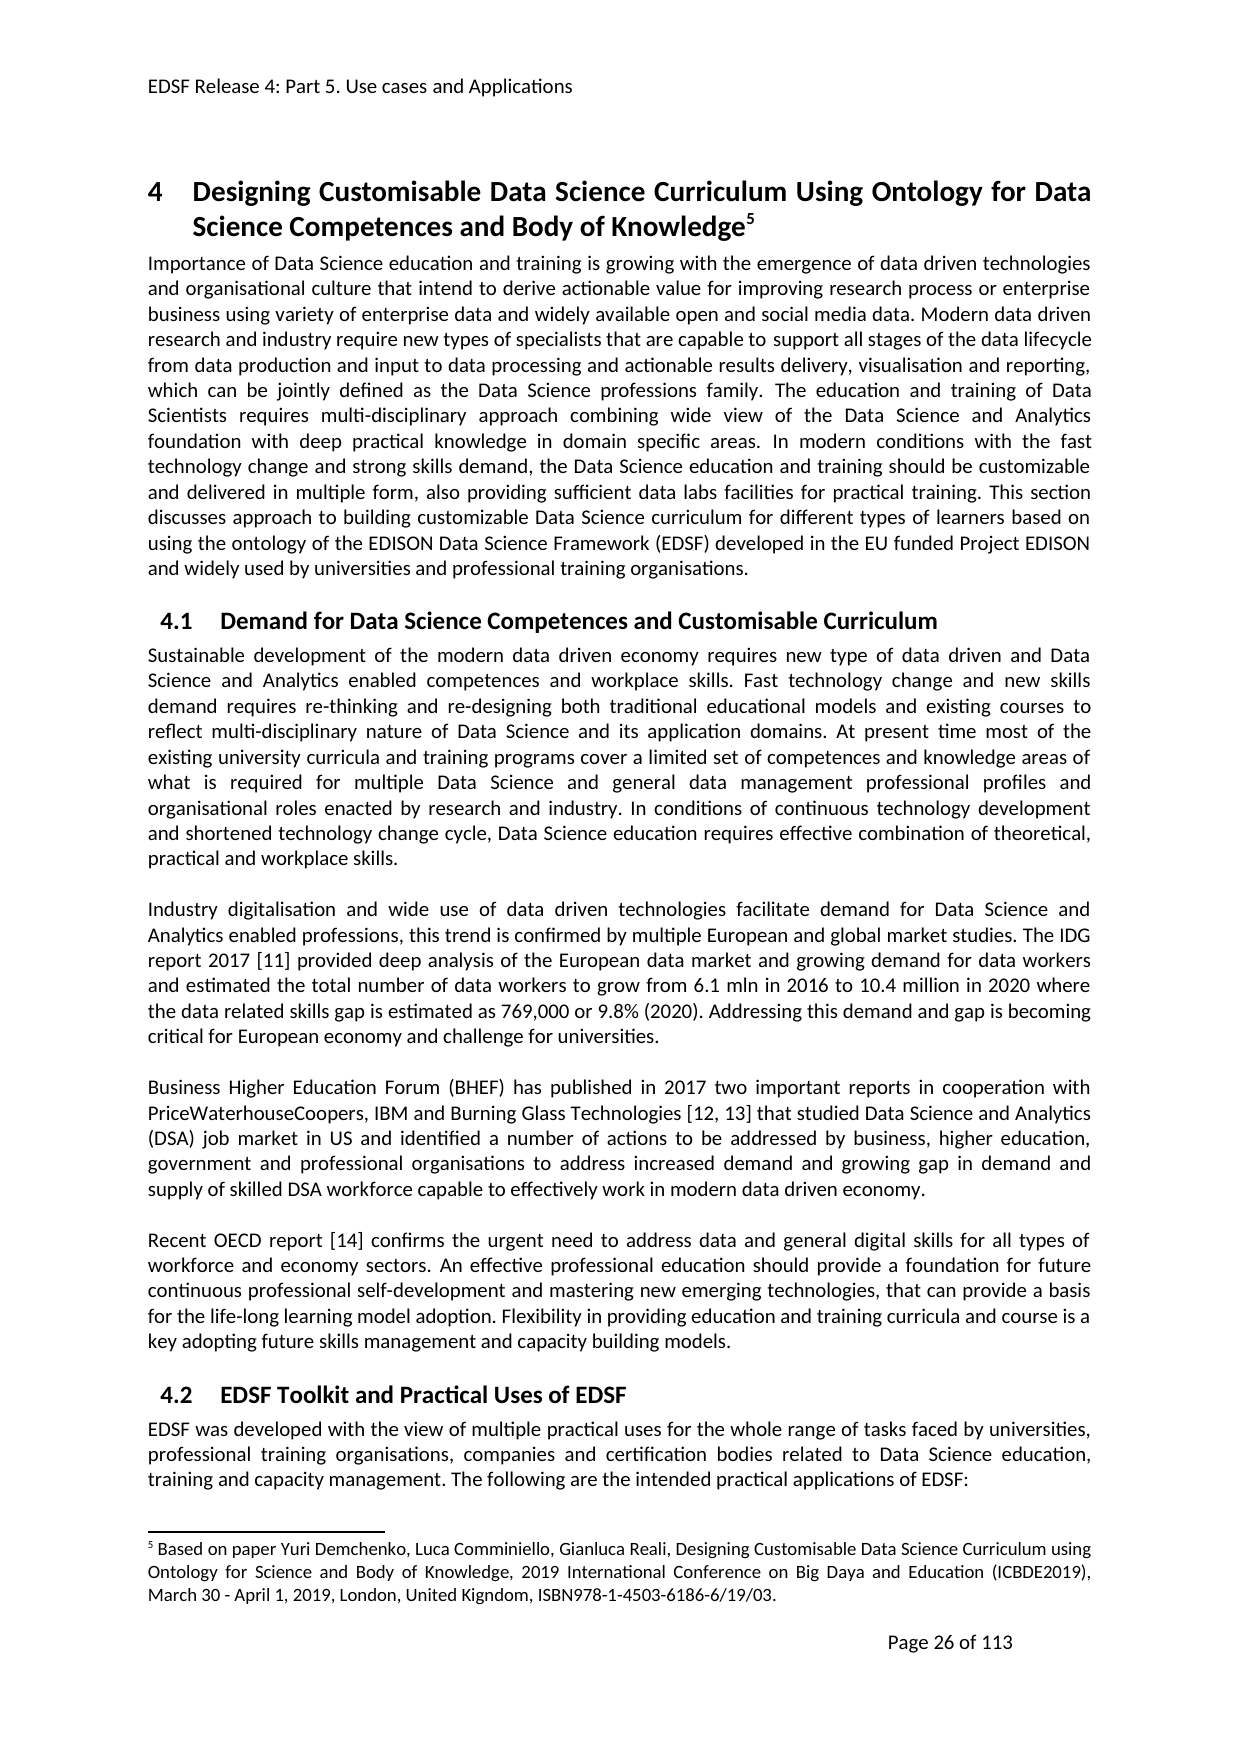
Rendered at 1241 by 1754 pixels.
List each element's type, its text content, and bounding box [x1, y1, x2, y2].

text Importance of Data Science education and training is growing with the emergence of data driven technologies and organisational culture that intend to derive actionable value for improving research process or enterprise business using variety of enterprise data and widely available open and social media data. Modern data driven research and industry require new types of specialists that are capable to support all stages of the data lifecycle from data production and input to data processing and actionable results delivery, visualisation and reporting, which can be jointly defined as the Data Science professions family. The education and training of Data Scientists requires multi-disciplinary approach combining wide view of the Data Science and Analytics foundation with deep practical knowledge in domain specific areas. In modern conditions with the fast technology change and strong skills demand, the Data Science education and training should be customizable and delivered in multiple form, also providing sufficient data labs facilities for practical training. This section discusses approach to building customizable Data Science curriculum for different types of learners based on using the ontology of the EDISON Data Science Framework (EDSF) developed in the EU funded Project EDISON and widely used by universities and professional training organisations. [148, 250, 1093, 352]
text Recent OECD report [14] confirms the urgent need to address data and general digital skills for all types of workforce and economy sectors. An effective professional education should provide a foundation for future continuous professional self-development and mastering new emerging technologies, that can provide a basis for the life-long learning model adoption. Flexibility in providing education and training curricula and course is a key adopting future skills management and capacity building models. [148, 1227, 1093, 1354]
text EDSF was developed with the view of multiple practical uses for the whole range of tasks faced by universities, professional training organisations, companies and certification bodies related to Data Science education, training and capacity management. The following are the intended practical applications of EDSF: [148, 1416, 1093, 1492]
text Sustainable development of the modern data driven economy requires new type of data driven and Data Science and Analytics enabled competences and workplace skills. Fast technology change and new skills demand requires re-thinking and re-designing both traditional educational models and existing courses to reflect multi-disciplinary nature of Data Science and its application domains. At present time most of the existing university curricula and training programs cover a limited set of competences and knowledge areas of what is required for multiple Data Science and general data management professional profiles and organisational roles enacted by research and industry. In conditions of continuous technology development and shortened technology change cycle, Data Science education requires effective combination of theoretical, practical and workplace skills. [148, 642, 1093, 871]
subtitle EDSF Toolkit and Practical Uses of EDSF [160, 1379, 1093, 1409]
subtitle Demand for Data Science Competences and Customisable Curriculum [160, 606, 1093, 636]
text Importance of Data Science education and training is growing with the emergence of data driven technologies and organisational culture that intend to derive actionable value for improving research process or enterprise business using variety of enterprise data and widely available open and social media data. Modern data driven research and industry require new types of specialists that are capable to support all stages of the data lifecycle from data production and input to data processing and actionable results delivery, visualisation and reporting, which can be jointly defined as the Data Science professions family. The education and training of Data Scientists requires multi-disciplinary approach combining wide view of the Data Science and Analytics foundation with deep practical knowledge in domain specific areas. In modern conditions with the fast technology change and strong skills demand, the Data Science education and training should be customizable and delivered in multiple form, also providing sufficient data labs facilities for practical training. This section discusses approach to building customizable Data Science curriculum for different types of learners based on using the ontology of the EDISON Data Science Framework (EDSF) developed in the EU funded Project EDISON and widely used by universities and professional training organisations. [148, 377, 1093, 581]
text Business Higher Education Forum (BHEF) has published in 2017 two important reports in cooperation with PriceWaterhouseCoopers, IBM and Burning Glass Technologies [12, 13] that studied Data Science and Analytics (DSA) job market in US and identified a number of actions to be addressed by business, higher education, government and professional organisations to address increased demand and growing gap in demand and supply of skilled DSA workforce capable to effectively work in modern data driven economy. [148, 1074, 1093, 1201]
text Industry digitalisation and wide use of data driven technologies facilitate demand for Data Science and Analytics enabled professions, this trend is confirmed by multiple European and global market studies. The IDG report 2017 [11] provided deep analysis of the European data market and growing demand for data workers and estimated the total number of data workers to grow from 6.1 mln in 2016 to 10.4 million in 2020 where the data related skills gap is estimated as 769,000 or 9.8% (2020). Addressing this demand and gap is becoming critical for European economy and challenge for universities. [148, 896, 1093, 1049]
subtitle Designing Customisable Data Science Curriculum Using Ontology for Data Science Competences and Body of Knowledge [148, 173, 1093, 244]
